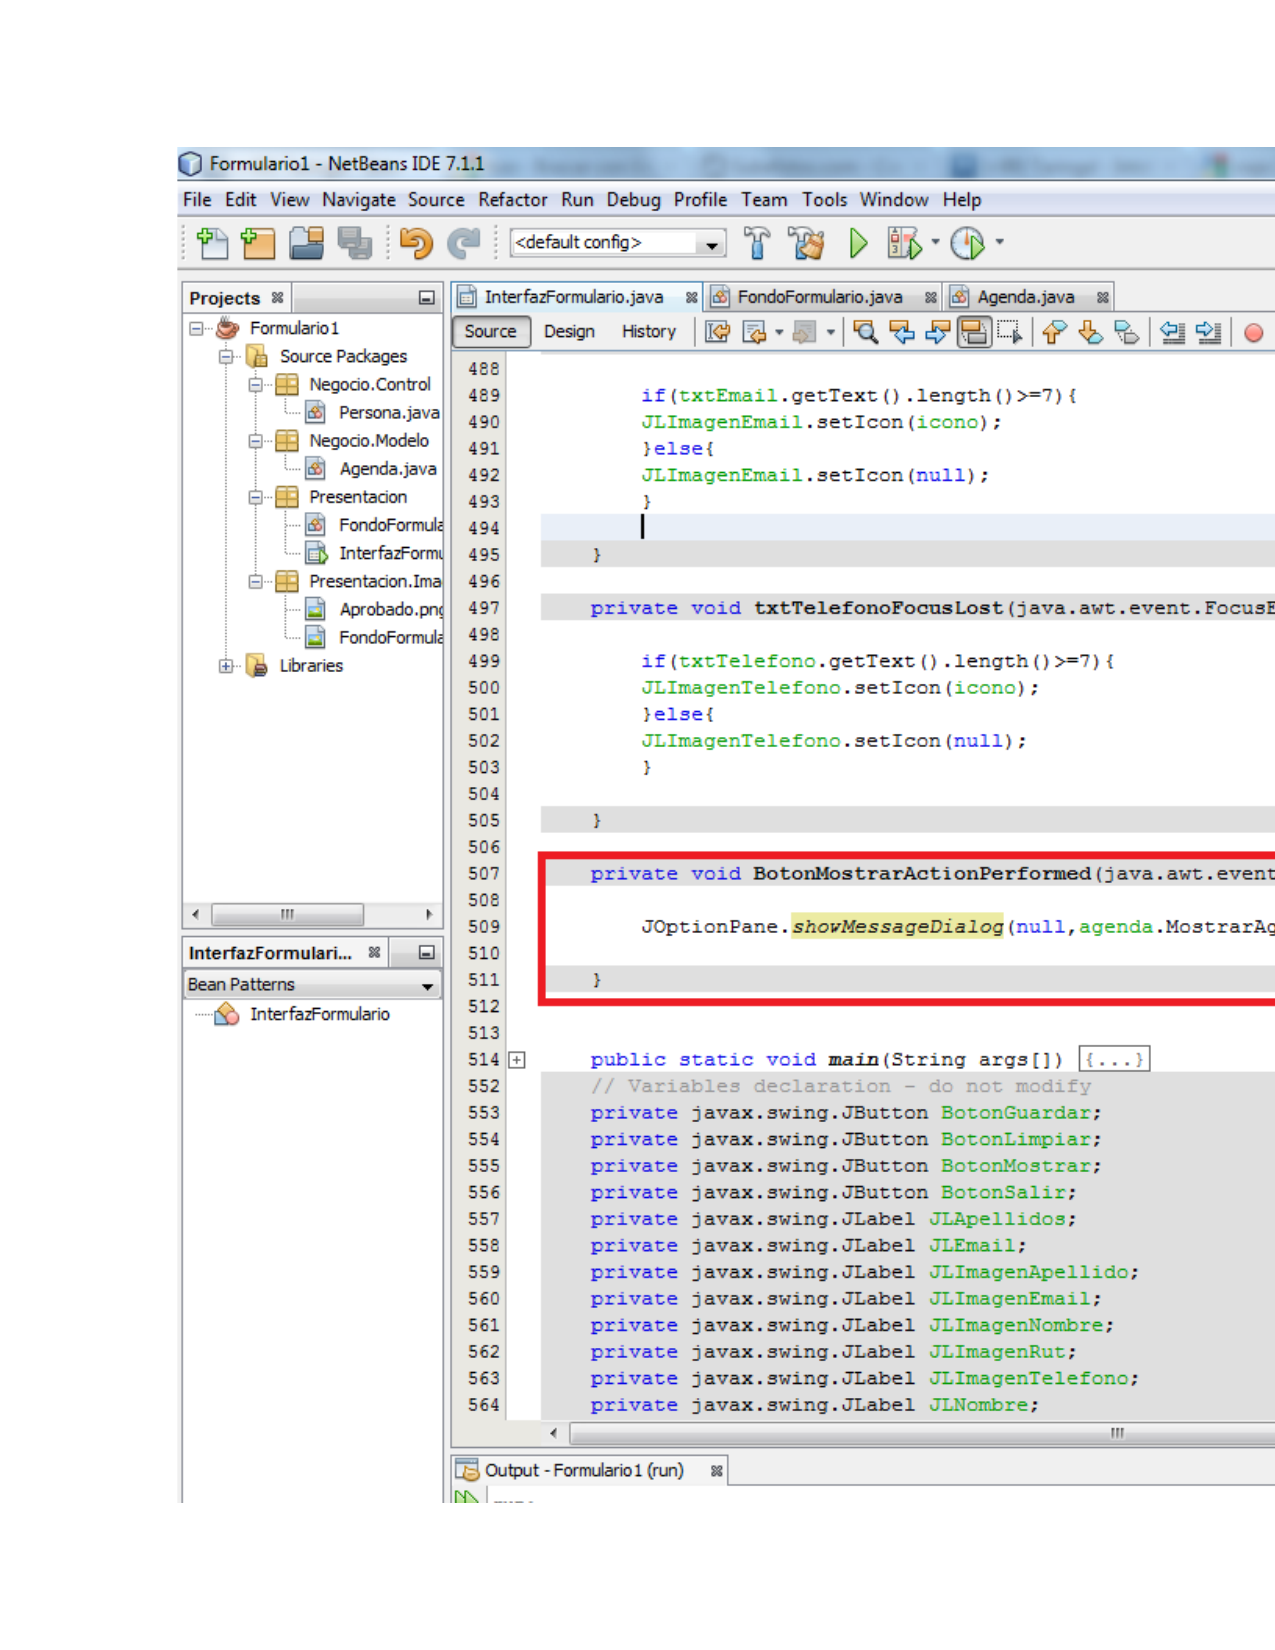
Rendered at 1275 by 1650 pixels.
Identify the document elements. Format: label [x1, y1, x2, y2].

picture [177, 147, 1275, 1503]
